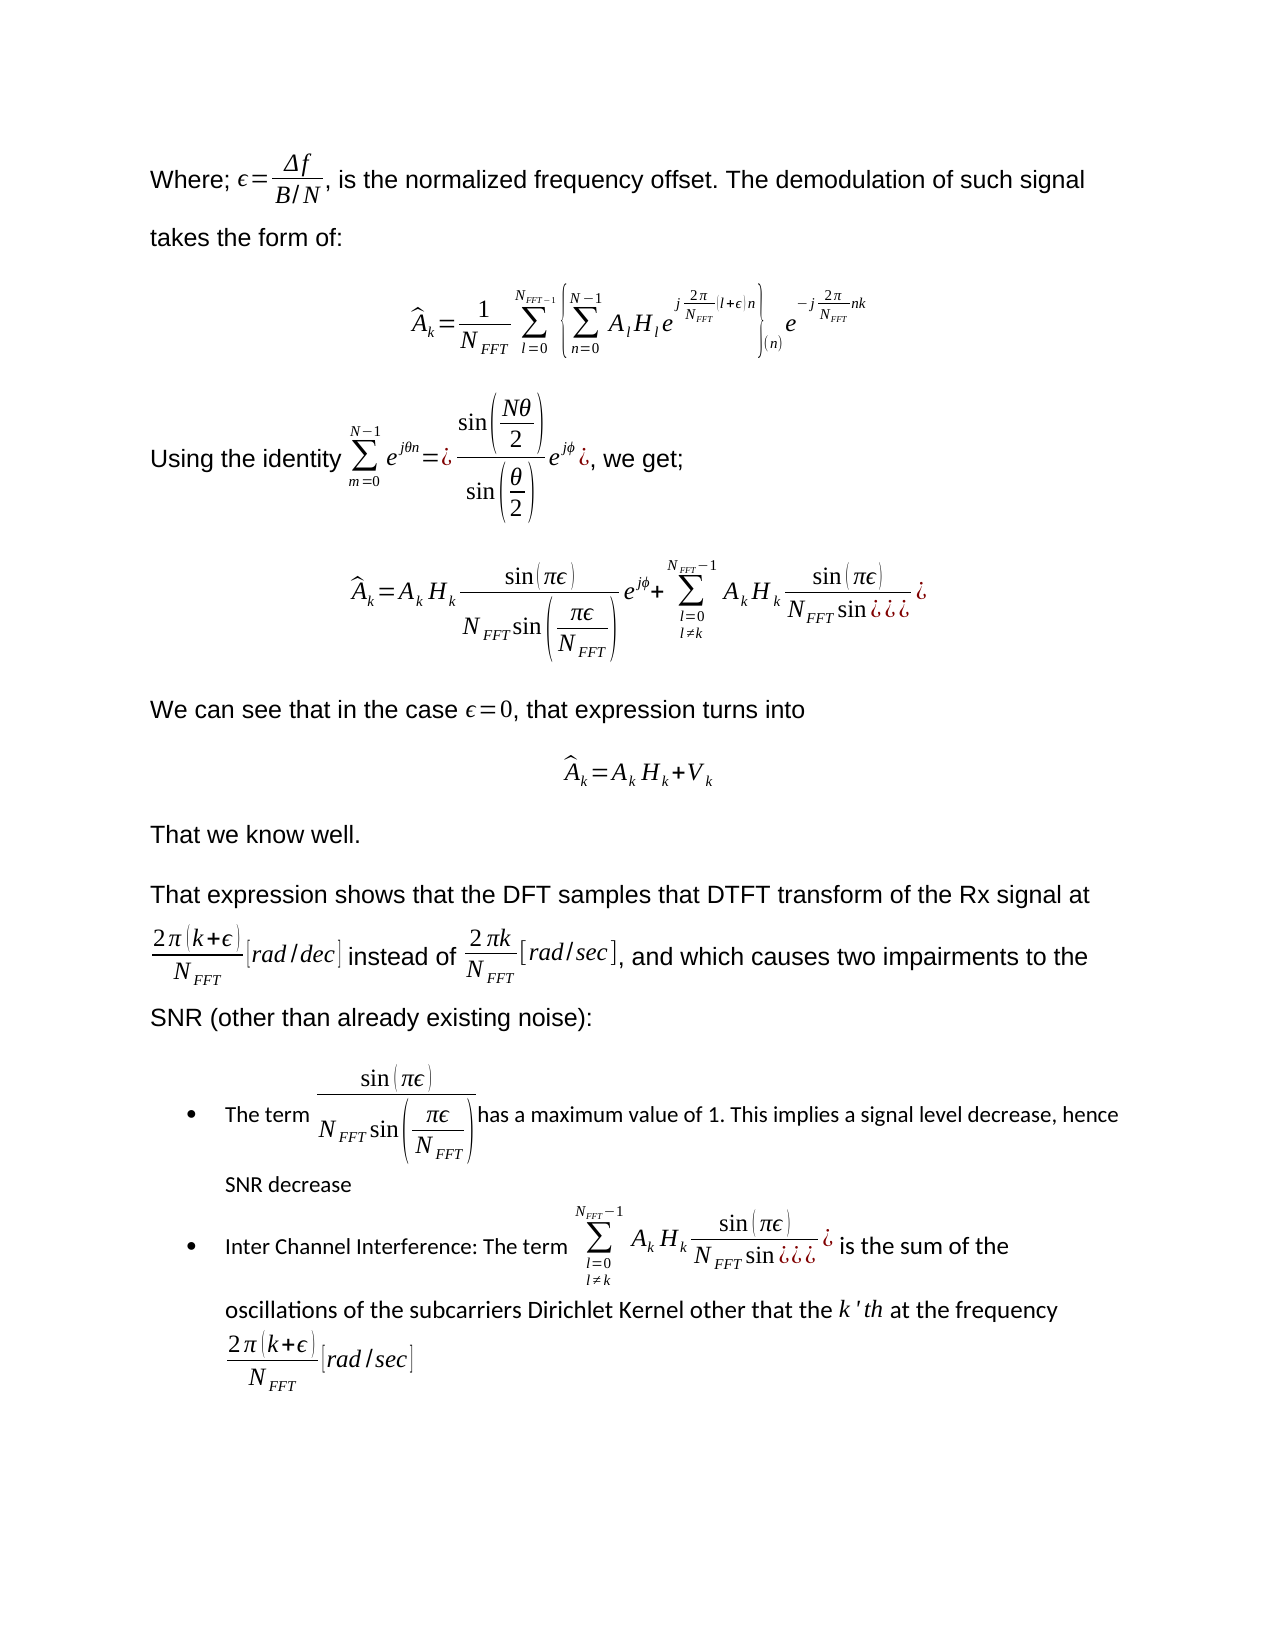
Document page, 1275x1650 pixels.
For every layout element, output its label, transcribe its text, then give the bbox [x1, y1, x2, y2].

text Using the identity , we get; [150, 391, 1125, 525]
text That we know well. [150, 820, 1125, 849]
text Where; , is the normalized frequency offset. The demodulation of such signal takes the form of: [150, 150, 1125, 252]
text That expression shows that the DFT samples that DTFT transform of the Rx signal at instead of , and which causes two impairments to the SNR (other than already existing noise): [150, 880, 1125, 1032]
text We can see that in the case , that expression turns into [150, 695, 1125, 724]
list The term has a maximum value of 1. This implies a signal level decrease, hence SNR decrease [187, 1063, 1125, 1199]
list Inter Channel Interference: The term is the sum of the oscillations of the subcarriers Dirichlet Kernel other that the at the frequency [187, 1203, 1125, 1394]
